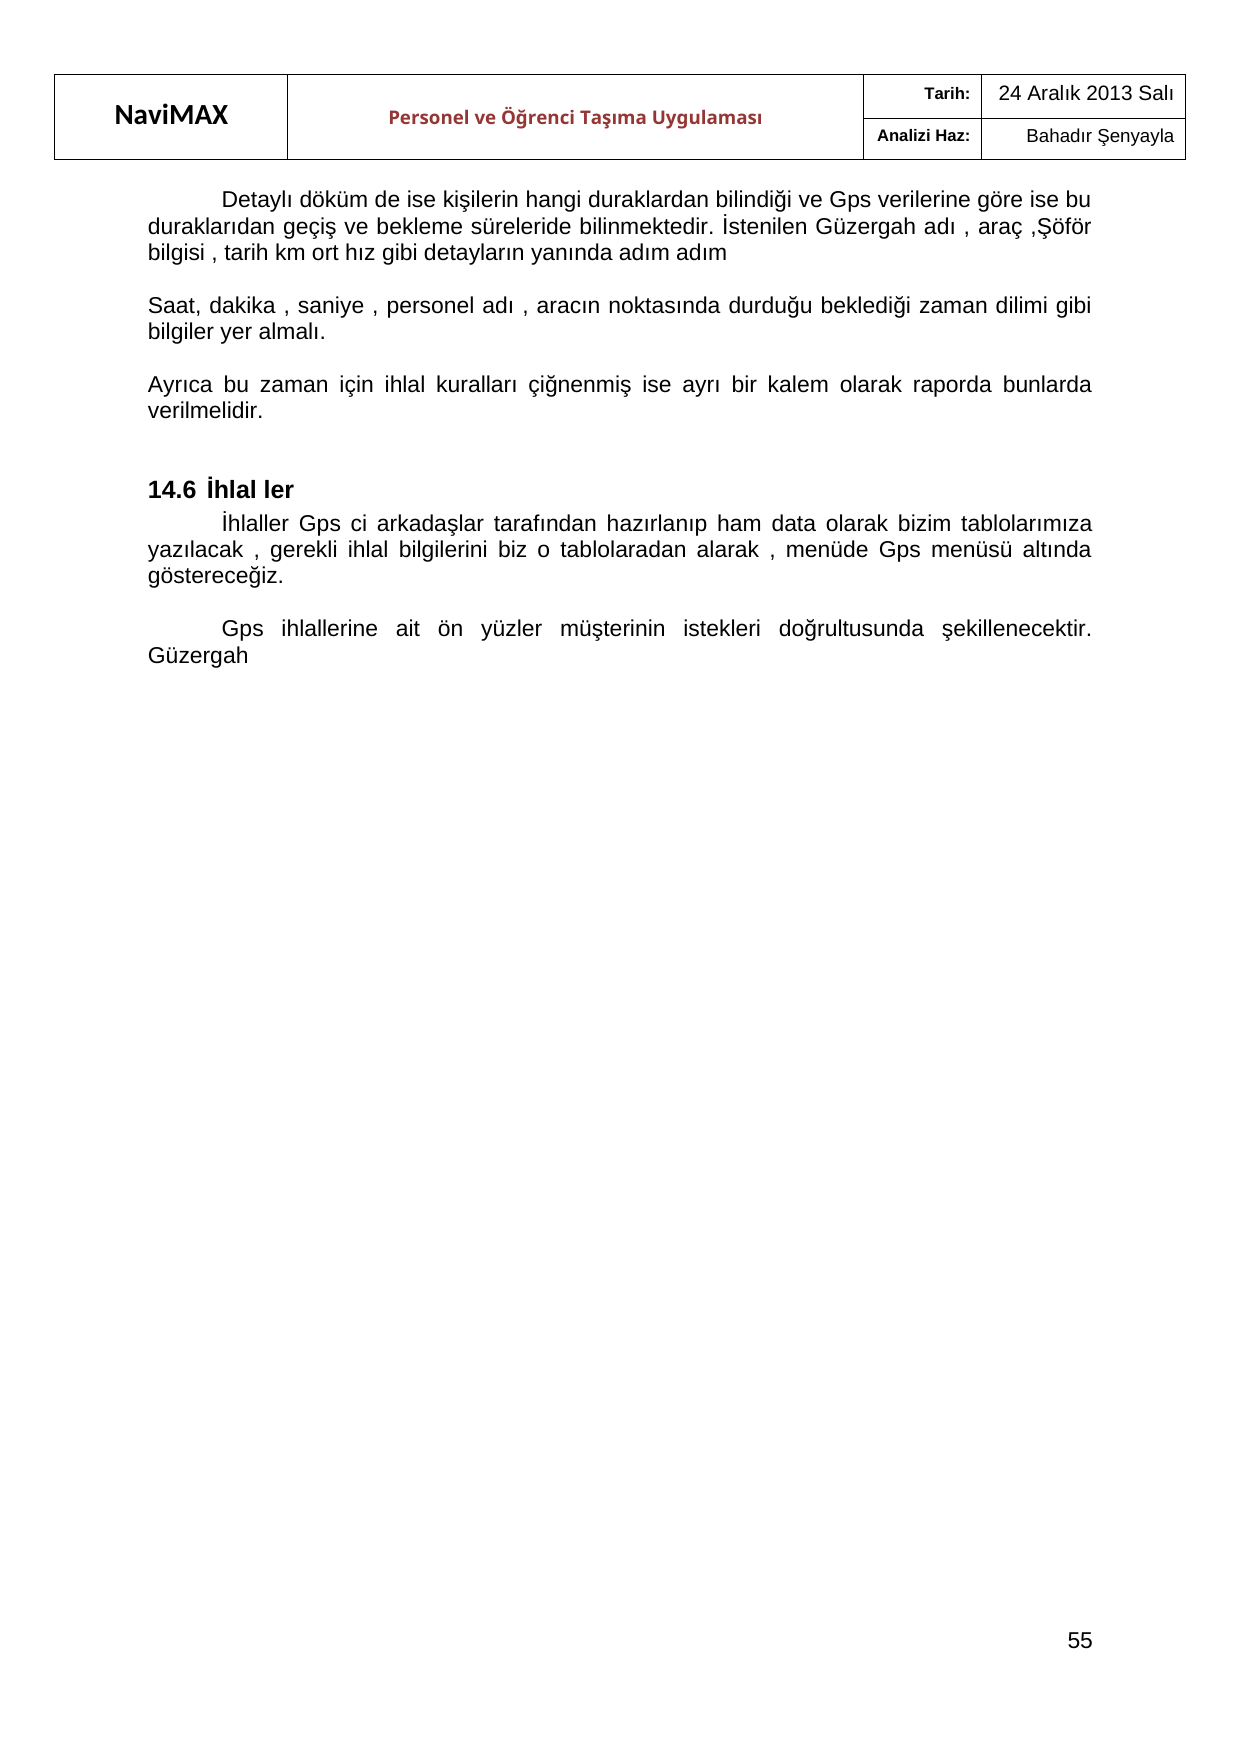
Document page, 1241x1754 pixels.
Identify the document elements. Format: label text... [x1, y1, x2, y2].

text Ayrıca bu zaman için ihlal kuralları çiğnenmiş ise ayrı bir kalem olarak raporda bunlarda verilmelidir. [148, 371, 1093, 423]
subtitle İhlal ler [148, 475, 1093, 503]
text İhlaller Gps ci arkadaşlar tarafından hazırlanıp ham data olarak bizim tablolarımıza yazılacak , gerekli ihlal bilgilerini biz o tablolaradan alarak , menüde Gps menüsü altında göstereceğiz. [148, 510, 1093, 589]
text Gps ihlallerine ait ön yüzler müşterinin istekleri doğrultusunda şekillenecektir. Güzergah [148, 615, 1093, 668]
text Detaylı döküm de ise kişilerin hangi duraklardan bilindiği ve Gps verilerine göre ise bu duraklarıdan geçiş ve bekleme süreleride bilinmektedir. İstenilen Güzergah adı , araç ,Şöför bilgisi , tarih km ort hız gibi detayların yanında adım adım [148, 186, 1093, 265]
text Saat, dakika , saniye , personel adı , aracın noktasında durduğu beklediği zaman dilimi gibi bilgiler yer almalı. [148, 292, 1093, 344]
